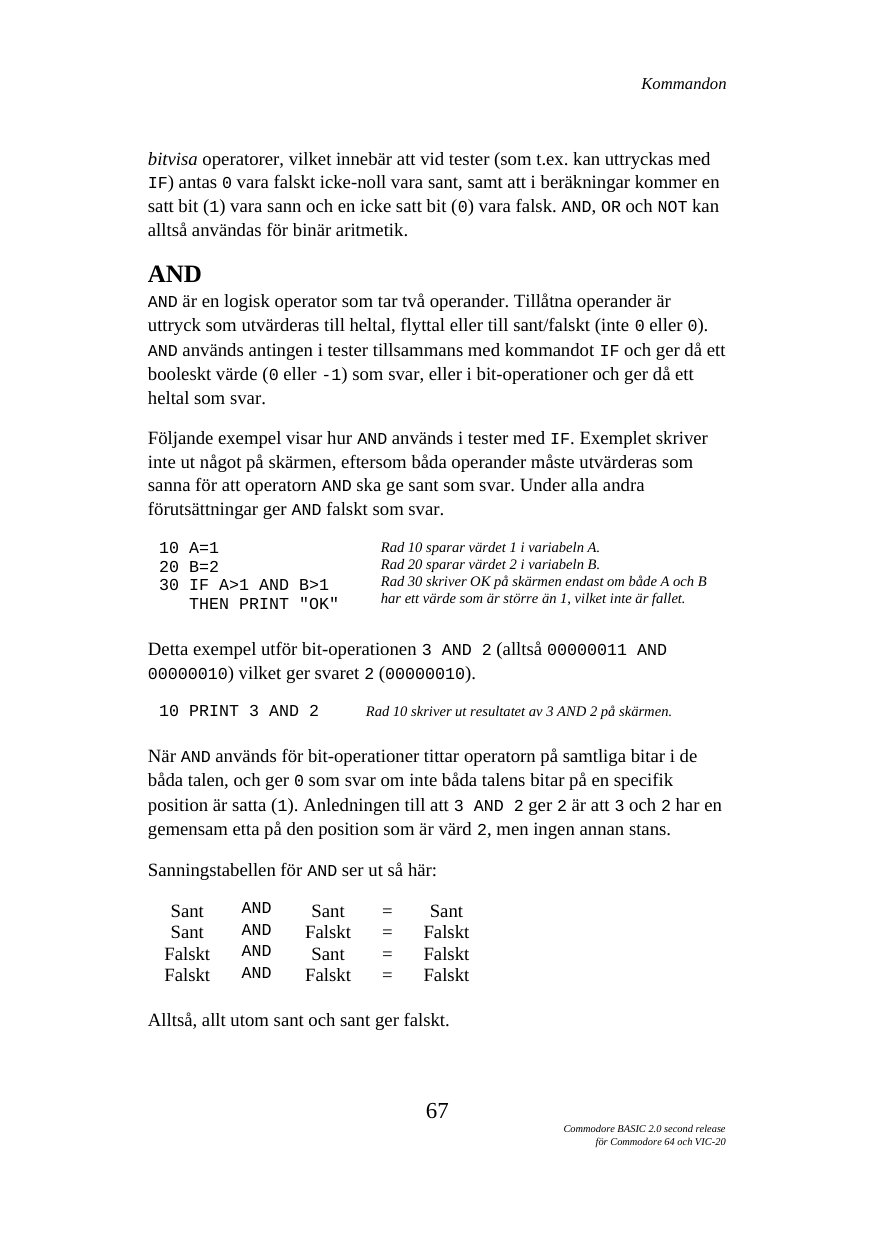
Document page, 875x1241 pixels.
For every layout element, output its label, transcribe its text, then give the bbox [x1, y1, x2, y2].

table_cell Falskt [286, 964, 369, 986]
table_cell Falskt [405, 921, 487, 943]
subtitle AND [148, 259, 726, 288]
table_header Sant [405, 900, 487, 921]
text Följande exempel visar hur AND används i tester med IF. Exemplet skriver inte ut något på skärmen, eftersom båda operander måste utvärderas som sanna för att operatorn AND ska ge sant som svar. Under alla andra förutsättningar ger AND falskt som svar. [148, 427, 726, 521]
table_cell Sant [148, 921, 226, 943]
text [148, 148, 726, 241]
table_cell AND [226, 964, 286, 986]
table_cell = [369, 943, 405, 964]
table_header 10 A=1 20 B=2 30 IF A>1 AND B>1 THEN PRINT "OK" [148, 539, 369, 615]
table_header Rad 10 sparar värdet 1 i variabeln A. Rad 20 sparar värdet 2 i variabeln B. Rad 30 skriver OK på skärmen endast om både A och B har ett värde som är större än 1, vilket inte är fallet. [369, 539, 726, 615]
table_cell Falskt [405, 943, 487, 964]
table_header = [369, 900, 405, 921]
text Detta exempel utför bit-operationen 3 AND 2 (alltså 00000011 AND 00000010) vilket ger svaret 2 (00000010). [148, 615, 726, 684]
table_cell = [369, 964, 405, 986]
text Alltså, allt utom sant och sant ger falskt. [148, 986, 726, 1031]
table_cell Falskt [405, 964, 487, 986]
table_header Rad 10 skriver ut resultatet av 3 AND 2 på skärmen. [354, 703, 726, 722]
table_header Sant [286, 900, 369, 921]
table_cell Sant [286, 943, 369, 964]
table_cell Falskt [148, 964, 226, 986]
table_cell Falskt [148, 943, 226, 964]
table_cell Falskt [286, 921, 369, 943]
text Sanningstabellen för AND ser ut så här: [148, 858, 726, 881]
table_cell AND [226, 921, 286, 943]
text AND är en logisk operator som tar två operander. Tillåtna operander är uttryck som utvärderas till heltal, flyttal eller till sant/falskt (inte 0 eller 0). AND används antingen i tester tillsammans med kommandot IF och ger då ett booleskt värde (0 eller -1) som svar, eller i bit-operationer och ger då ett heltal som svar. [148, 290, 726, 408]
table_cell = [369, 921, 405, 943]
table_header 10 PRINT 3 AND 2 [148, 703, 354, 722]
table_header Sant [148, 900, 226, 921]
text När AND används för bit-operationer tittar operatorn på samtliga bitar i de båda talen, och ger 0 som svar om inte båda talens bitar på en specifik position är satta (1). Anledningen till att 3 AND 2 ger 2 är att 3 och 2 har en gemensam etta på den position som är värd 2, men ingen annan stans. [148, 722, 726, 840]
table_header AND [226, 900, 286, 921]
table_cell AND [226, 943, 286, 964]
